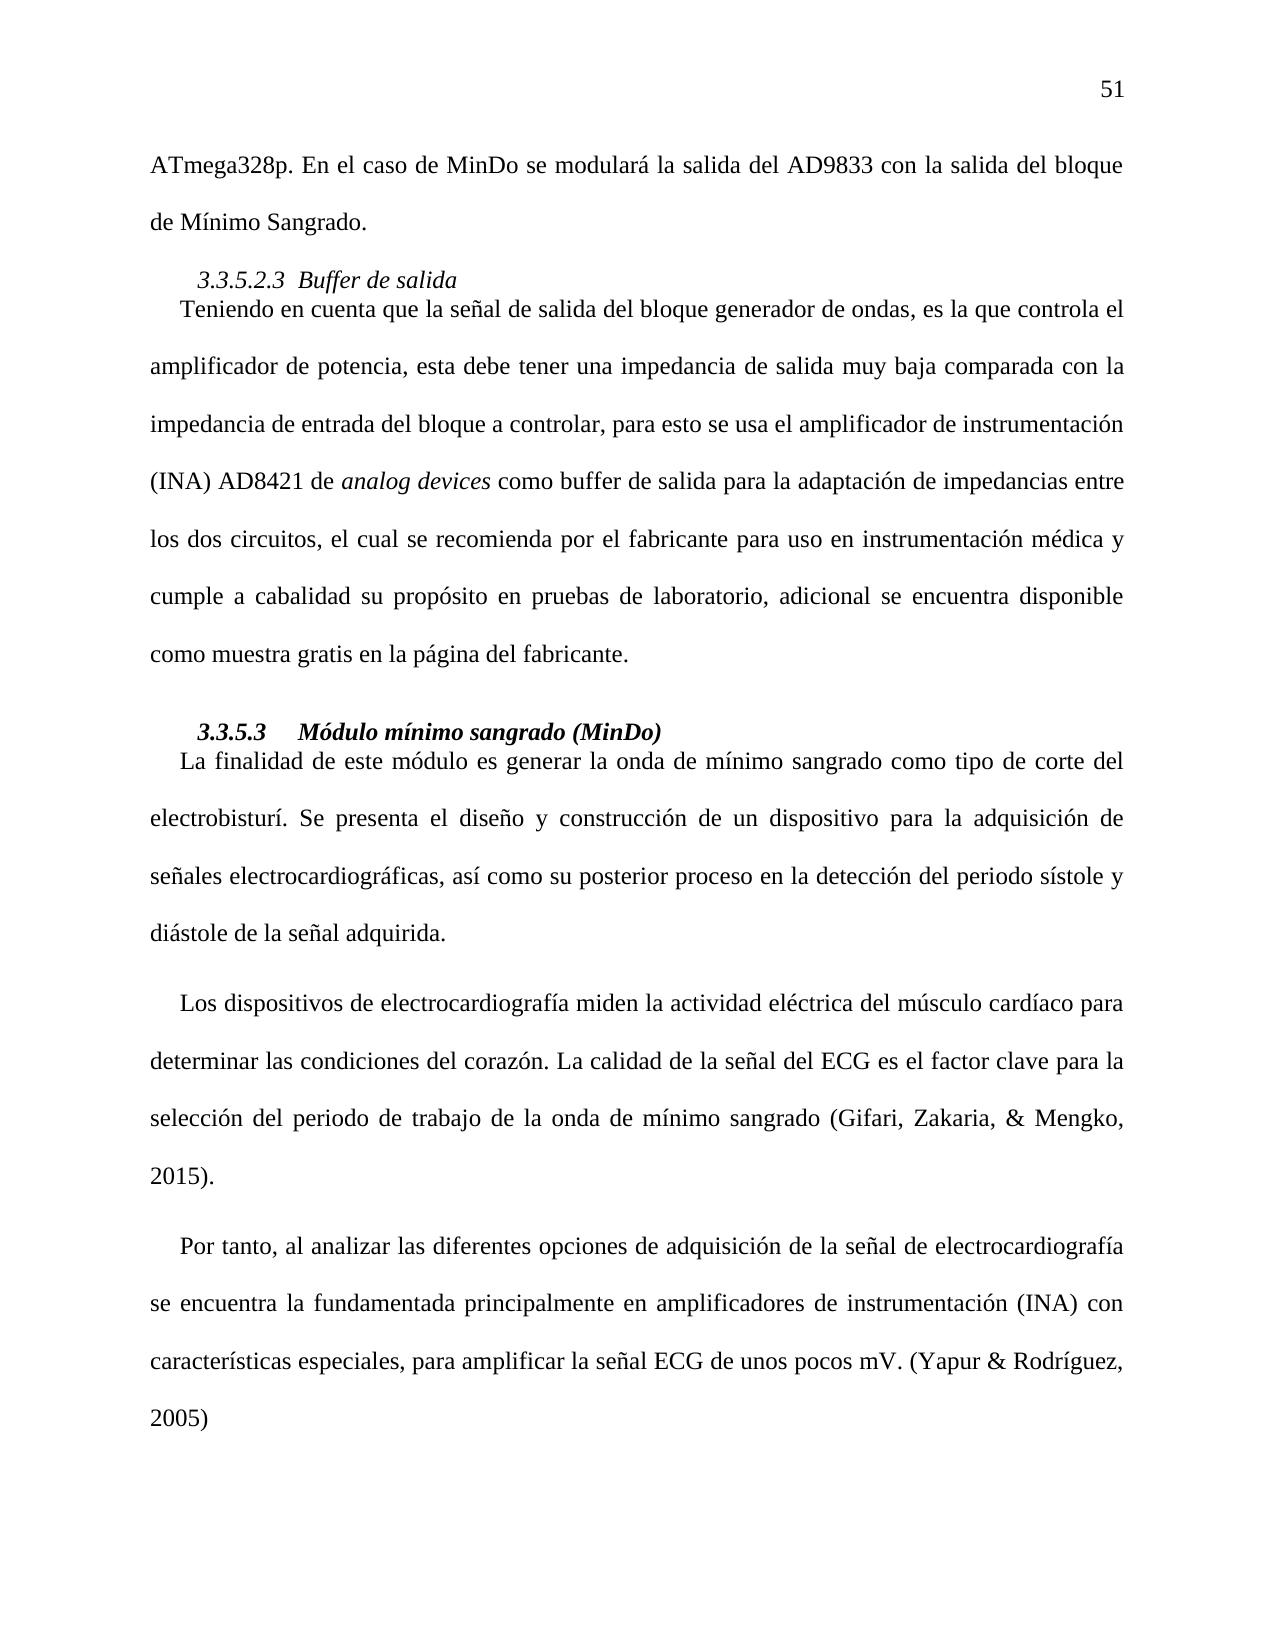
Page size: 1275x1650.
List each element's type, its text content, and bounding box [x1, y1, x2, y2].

text Los dispositivos de electrocardiografía miden la actividad eléctrica del músculo cardíaco para determinar las condiciones del corazón. La calidad de la señal del ECG es el factor clave para la selección del periodo de trabajo de la onda de mínimo sangrado (Gifari, Zakaria, & Mengko, 2015). [150, 988, 1125, 1189]
text La finalidad de este módulo es generar la onda de mínimo sangrado como tipo de corte del electrobisturí. Se presenta el diseño y construcción de un dispositivo para la adquisición de señales electrocardiográficas, así como su posterior proceso en la detección del periodo sístole y diástole de la señal adquirida. [150, 746, 1125, 947]
subtitle Buffer de salida [150, 265, 1125, 294]
text Teniendo en cuenta que la señal de salida del bloque generador de ondas, es la que controla el amplificador de potencia, esta debe tener una impedancia de salida muy baja comparada con la impedancia de entrada del bloque a controlar, para esto se usa el amplificador de instrumentación (INA) AD8421 de analog devices como buffer de salida para la adaptación de impedancias entre los dos circuitos, el cual se recomienda por el fabricante para uso en instrumentación médica y cumple a cabalidad su propósito en pruebas de laboratorio, adicional se encuentra disponible como muestra gratis en la página del fabricante. [150, 294, 1125, 667]
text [150, 150, 1125, 236]
subtitle Módulo mínimo sangrado (MinDo) [150, 717, 1125, 746]
text Por tanto, al analizar las diferentes opciones de adquisición de la señal de electrocardiografía se encuentra la fundamentada principalmente en amplificadores de instrumentación (INA) con características especiales, para amplificar la señal ECG de unos pocos mV. (Yapur & Rodríguez, 2005) [150, 1231, 1125, 1432]
